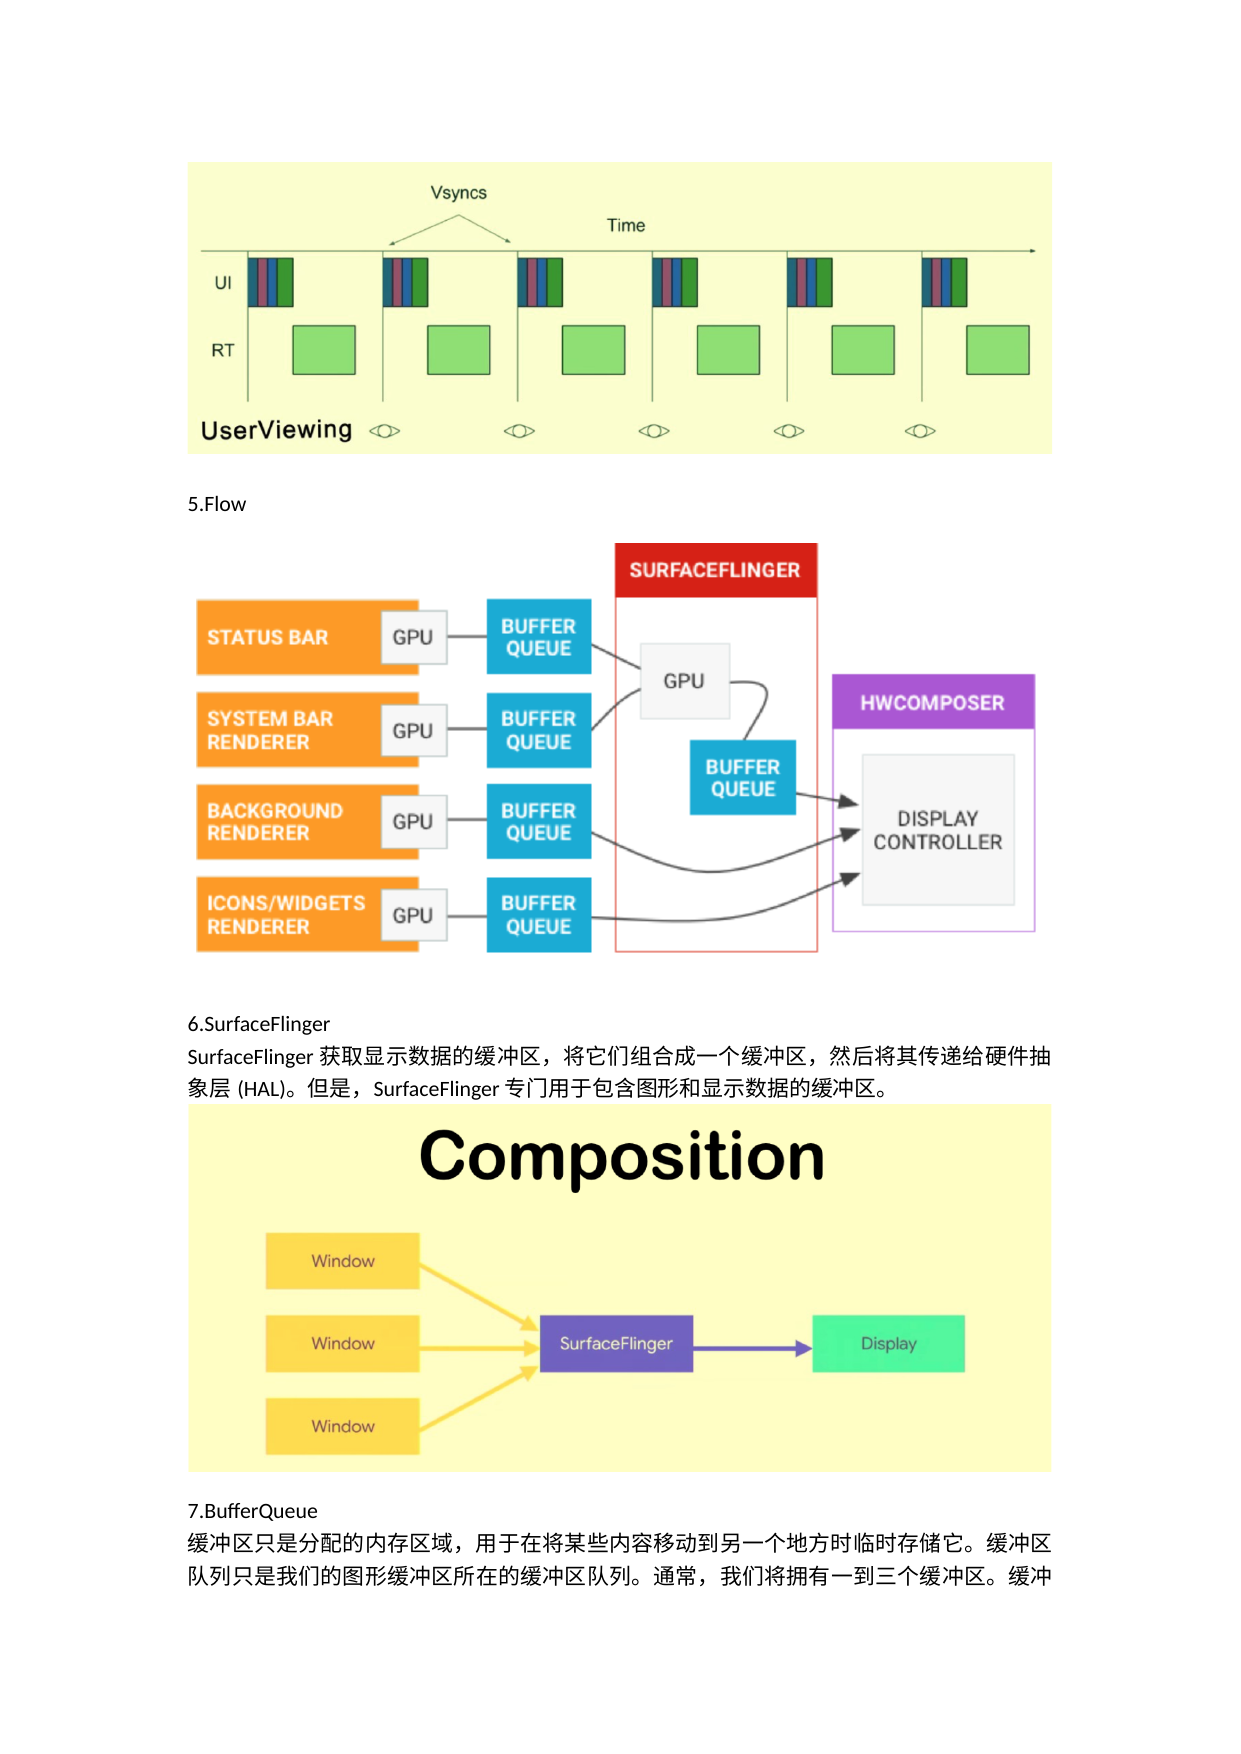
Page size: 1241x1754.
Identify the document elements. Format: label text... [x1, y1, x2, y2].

list BufferQueue [187, 1494, 1053, 1527]
picture [187, 1104, 1052, 1472]
list SurfaceFlinger [187, 1007, 1053, 1039]
picture [187, 162, 1053, 454]
list SurfaceFlinger 获取显示数据的缓冲区，将它们组合成一个缓冲区，然后将其传递给硬件抽象层 (HAL)。但是，SurfaceFlinger 专门用于包含图形和显示数据的缓冲区。 [187, 1039, 1053, 1104]
picture [187, 519, 1053, 985]
list Flow [187, 487, 1053, 519]
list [187, 1527, 1053, 1592]
